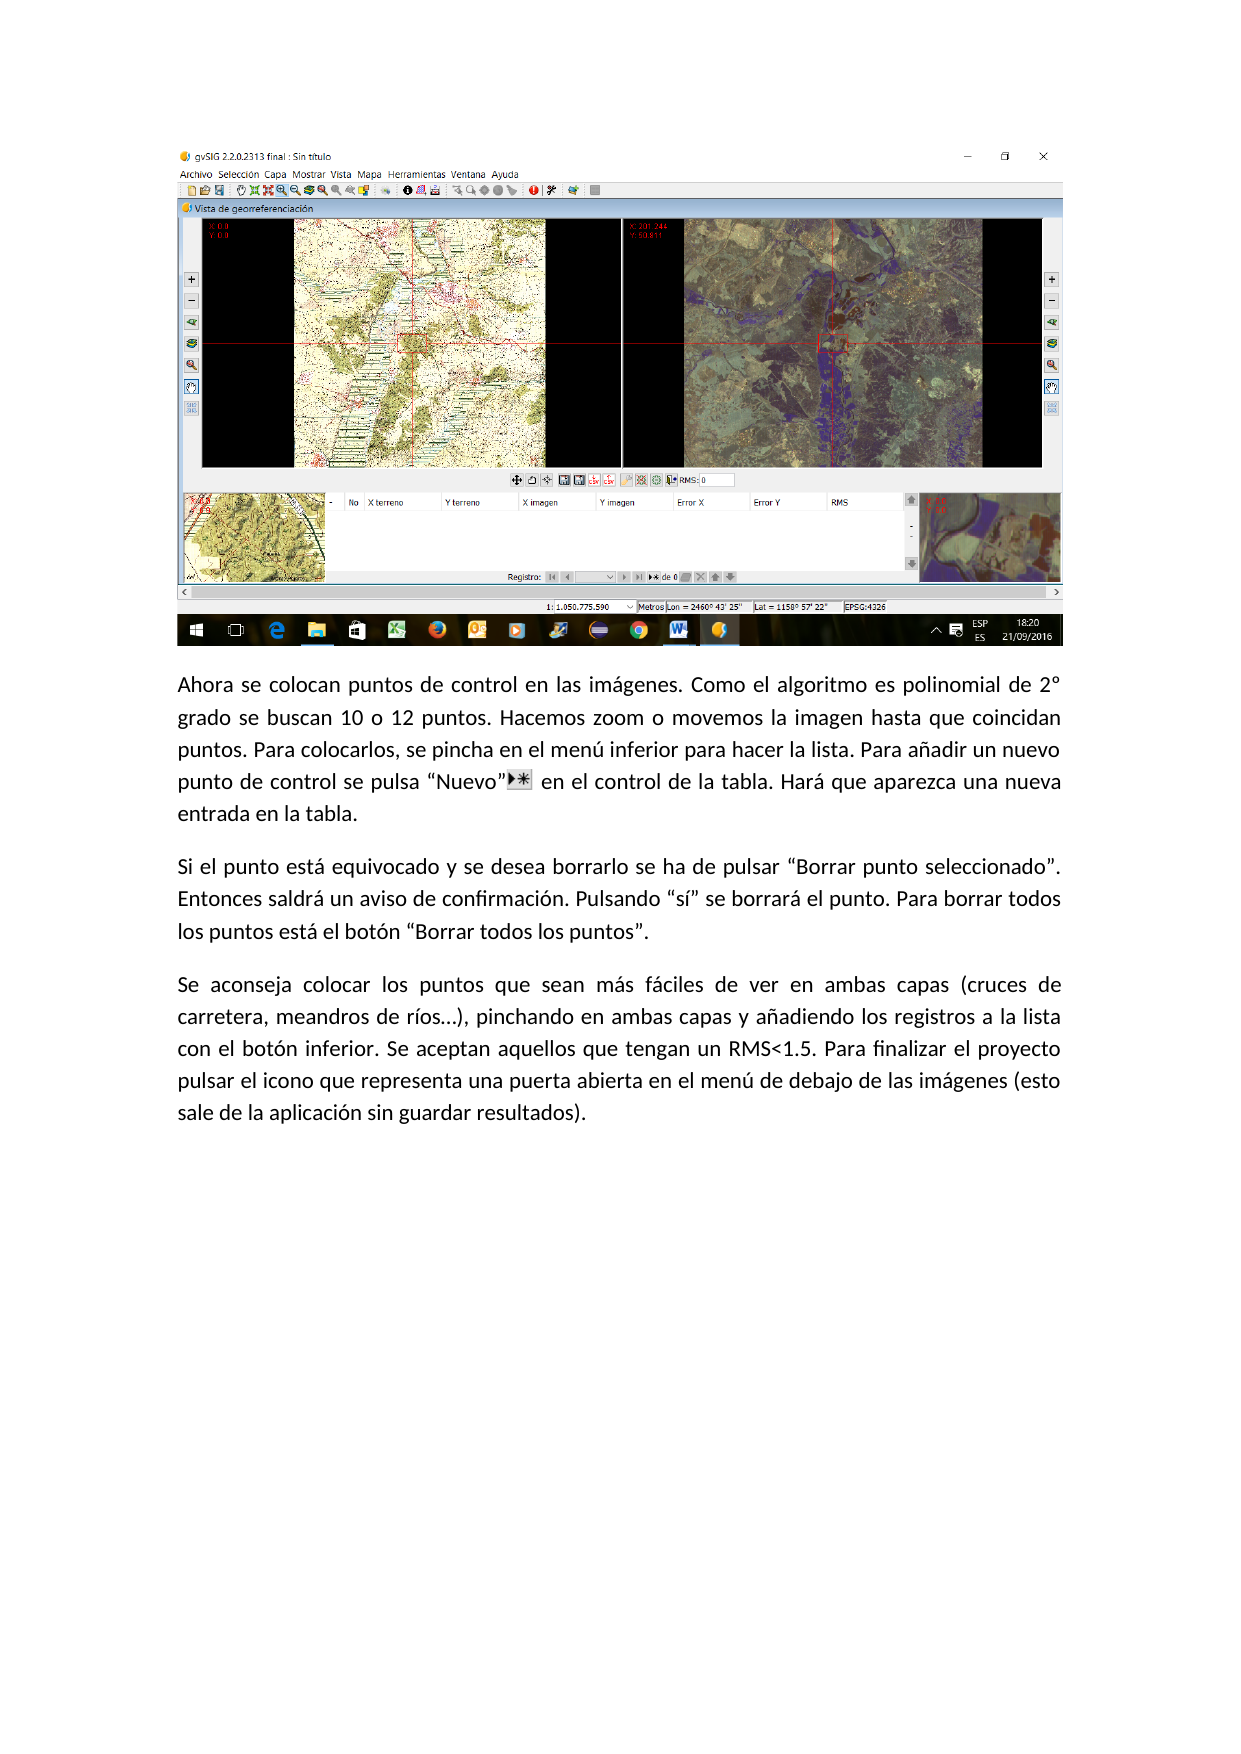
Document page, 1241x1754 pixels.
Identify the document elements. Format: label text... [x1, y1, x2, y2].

text Se aconseja colocar los puntos que sean más fáciles de ver en ambas capas (cruces de carretera, meandros de ríos…), pinchando en ambas capas y añadiendo los registros a la lista con el botón inferior. Se aceptan aquellos que tengan un RMS<1.5. Para finalizar el proyecto pulsar el icono que representa una puerta abierta en el menú de debajo de las imágenes (esto sale de la aplicación sin guardar resultados). [177, 970, 1063, 1127]
picture [177, 147, 1063, 646]
text Ahora se colocan puntos de control en las imágenes. Como el algoritmo es polinomial de 2º grado se buscan 10 o 12 puntos. Hacemos zoom o movemos la imagen hasta que coincidan puntos. Para colocarlos, se pincha en el menú inferior para hacer la lista. Para añadir un nuevo punto de control se pulsa “Nuevo” en el control de la tabla. Hará que aparezca una nueva entrada en la tabla. [177, 671, 1063, 827]
text Si el punto está equivocado y se desea borrarlo se ha de pulsar “Borrar punto seleccionado”. Entonces saldrá un aviso de confirmación. Pulsando “sí” se borrará el punto. Para borrar todos los puntos está el botón “Borrar todos los puntos”. [177, 852, 1063, 945]
picture [506, 769, 535, 790]
